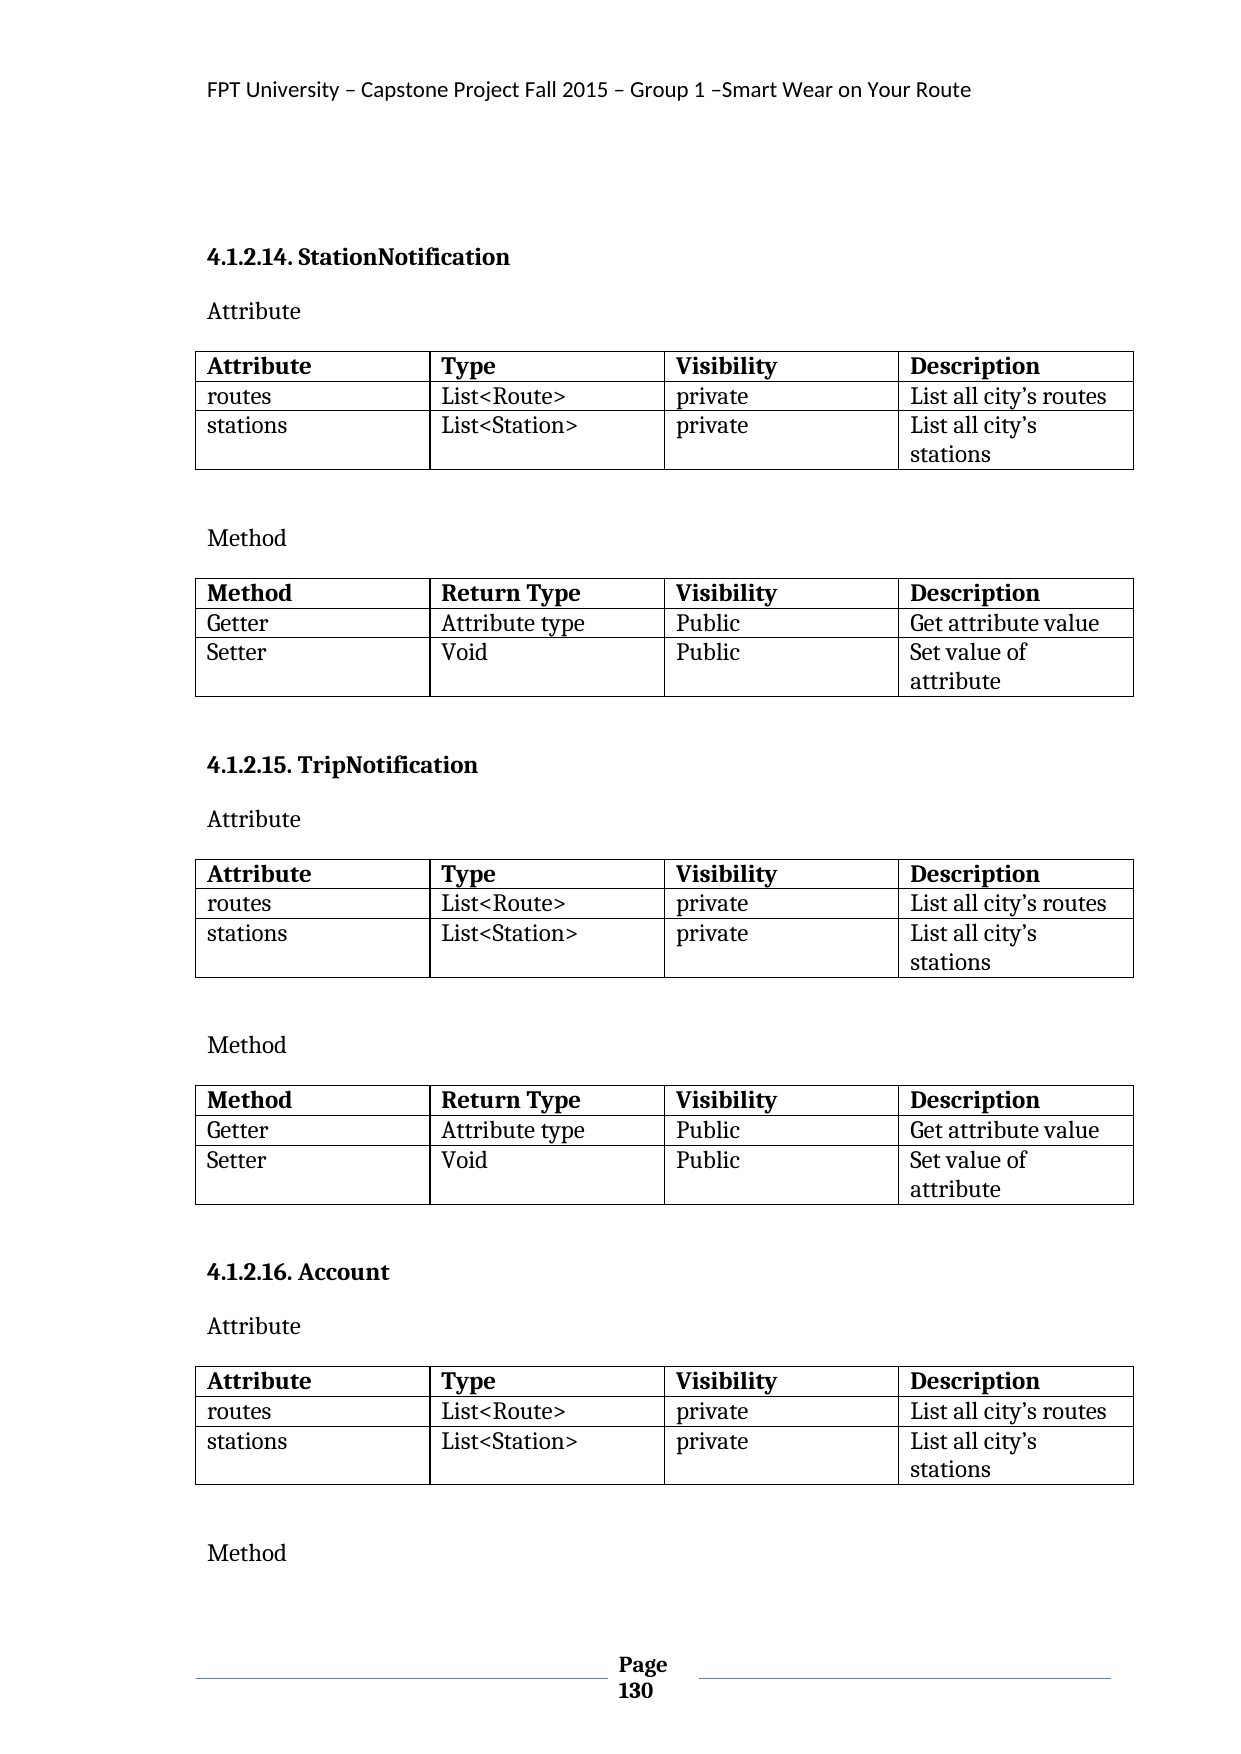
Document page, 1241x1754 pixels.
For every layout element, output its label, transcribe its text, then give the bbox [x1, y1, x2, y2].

table_cell List<Route> [431, 1397, 664, 1426]
table_cell Set value of attribute [899, 1146, 1133, 1203]
table_header Visibility [665, 1086, 898, 1115]
text Method [207, 1031, 1122, 1060]
table_cell Attribute type [431, 609, 664, 637]
text 4.1.2.14. StationNotification [207, 243, 1122, 272]
table_cell List all city’s stations [899, 919, 1133, 977]
text Method [207, 524, 1122, 553]
text 4.1.2.16. Account [207, 1258, 1122, 1287]
table_cell Void [431, 638, 664, 696]
table_cell Getter [196, 609, 429, 637]
table_header Visibility [665, 860, 898, 888]
table_cell Get attribute value [899, 609, 1133, 637]
table_cell Public [665, 1146, 898, 1203]
table_cell Public [665, 1116, 898, 1145]
table_header Visibility [665, 1367, 898, 1396]
table_header Visibility [665, 579, 898, 607]
table_header Description [899, 1367, 1133, 1396]
table_cell Attribute type [431, 1116, 664, 1145]
table_cell private [665, 1427, 898, 1484]
table_cell List<Route> [431, 382, 664, 410]
table_header Description [899, 579, 1133, 607]
table_cell stations [196, 919, 429, 977]
table_header Return Type [431, 579, 664, 607]
table_cell private [665, 919, 898, 977]
table_cell List<Route> [431, 889, 664, 918]
table_header Description [899, 860, 1133, 888]
table_cell Set value of attribute [899, 638, 1133, 696]
table_header Attribute [196, 860, 429, 888]
table_cell List<Station> [431, 919, 664, 977]
table_header Description [899, 352, 1133, 381]
table_header Return Type [431, 1086, 664, 1115]
table_cell private [665, 382, 898, 410]
table_cell Setter [196, 1146, 429, 1203]
text Attribute [207, 1312, 1122, 1341]
table_cell Public [665, 638, 898, 696]
table_cell List all city’s stations [899, 411, 1133, 469]
table_header Type [431, 352, 664, 381]
table_cell routes [196, 889, 429, 918]
table_cell private [665, 1397, 898, 1426]
table_cell private [665, 411, 898, 469]
table_cell routes [196, 1397, 429, 1426]
table_header Type [431, 860, 664, 888]
table_cell Setter [196, 638, 429, 696]
table_cell List all city’s routes [899, 1397, 1133, 1426]
table_cell Get attribute value [899, 1116, 1133, 1145]
table_header Type [431, 1367, 664, 1396]
table_header Description [899, 1086, 1133, 1115]
table_cell Void [431, 1146, 664, 1203]
table_cell stations [196, 411, 429, 469]
table_cell List all city’s stations [899, 1427, 1133, 1484]
table_header Attribute [196, 352, 429, 381]
text Attribute [207, 804, 1122, 833]
table_header Method [196, 1086, 429, 1115]
text Attribute [207, 297, 1122, 326]
table_header Method [196, 579, 429, 607]
table_cell Getter [196, 1116, 429, 1145]
table_cell List all city’s routes [899, 382, 1133, 410]
table_cell Public [665, 609, 898, 637]
table_header Visibility [665, 352, 898, 381]
text Method [207, 1539, 1122, 1568]
table_cell routes [196, 382, 429, 410]
table_cell List<Station> [431, 411, 664, 469]
table_cell stations [196, 1427, 429, 1484]
table_cell private [665, 889, 898, 918]
text 4.1.2.15. TripNotification [207, 751, 1122, 779]
table_header Attribute [196, 1367, 429, 1396]
table_cell List all city’s routes [899, 889, 1133, 918]
table_cell List<Station> [431, 1427, 664, 1484]
